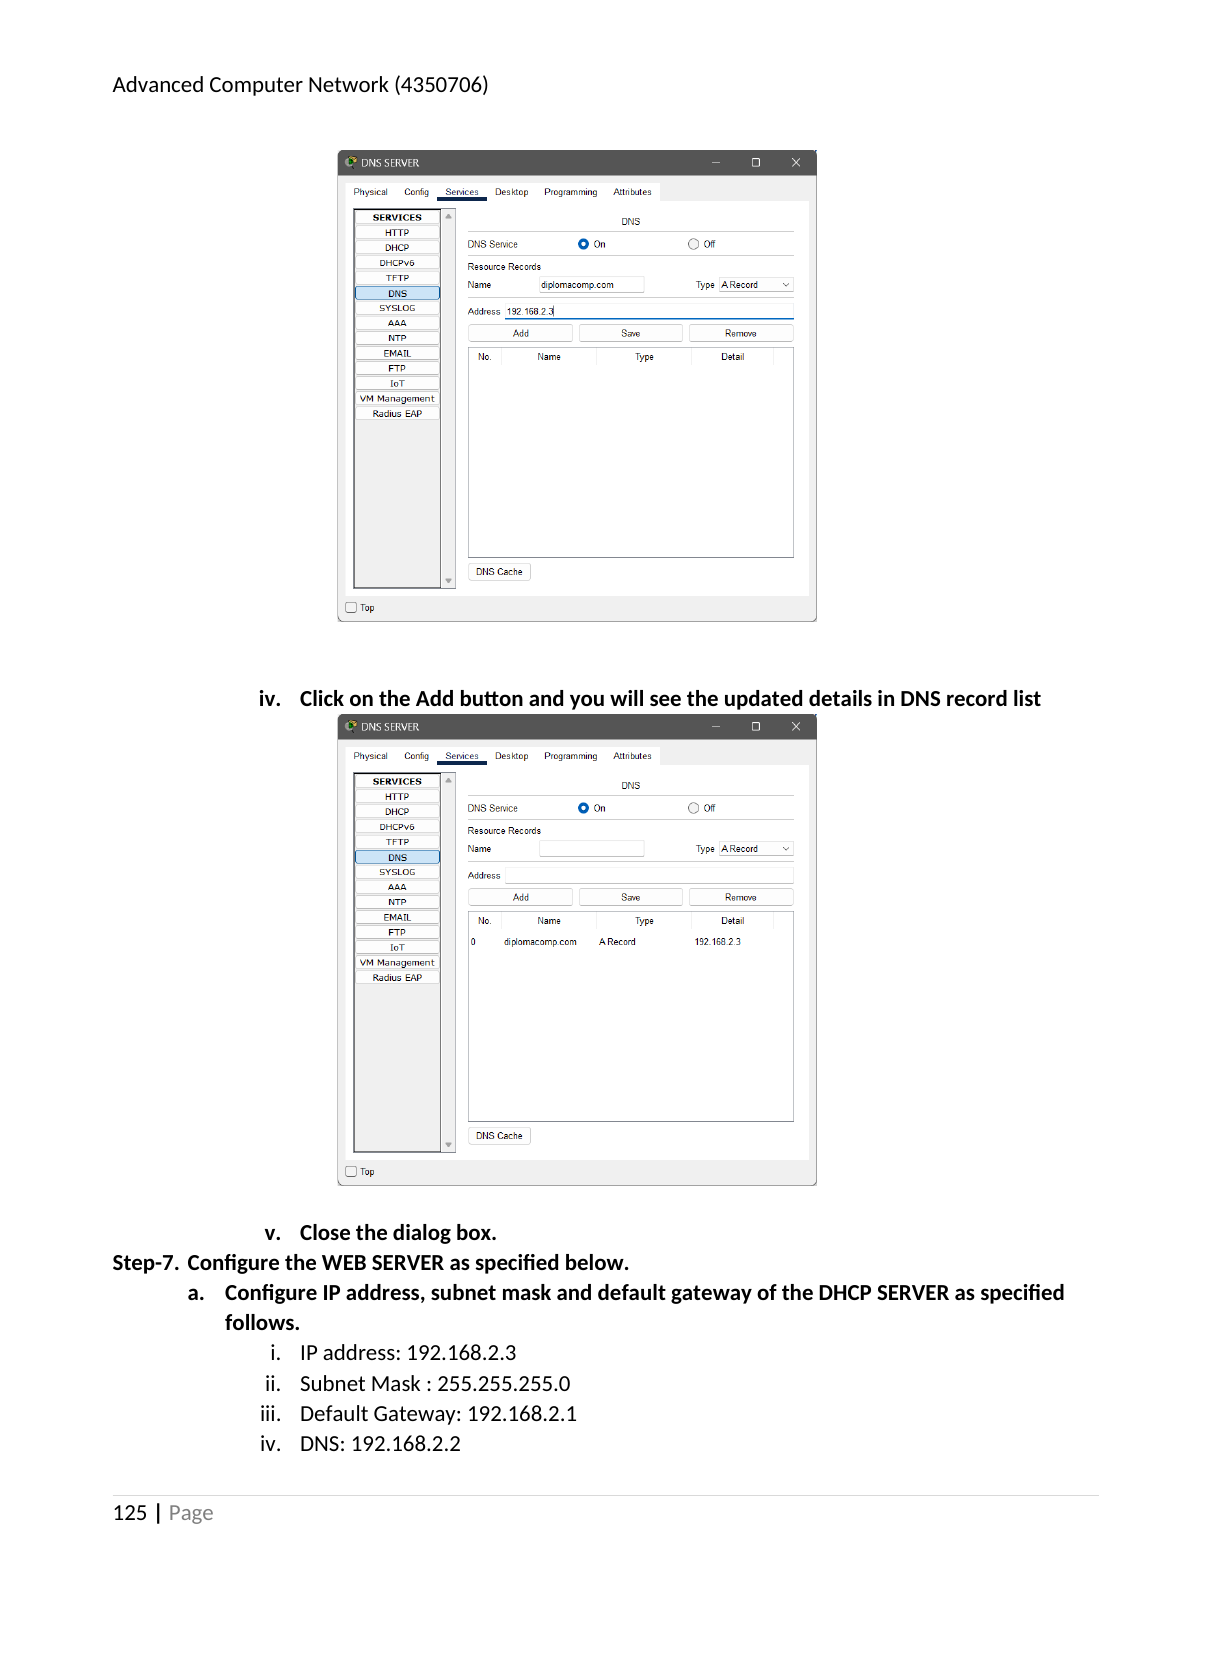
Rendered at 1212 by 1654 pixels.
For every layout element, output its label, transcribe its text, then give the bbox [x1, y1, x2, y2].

list IP address: 192.168.2.3 [281, 1338, 1099, 1367]
list Default Gateway: 192.168.2.1 [281, 1399, 1099, 1427]
list Subnet Mask : 255.255.255.0 [281, 1369, 1099, 1397]
list DNS: 192.168.2.2 [281, 1429, 1099, 1457]
picture [337, 150, 817, 622]
list Configure IP address, subnet mask and default gateway of the DHCP SERVER as specified follows. [187, 1278, 1099, 1336]
picture [337, 714, 817, 1186]
list Click on the Add button and you will see the updated details in DNS record list [281, 684, 1099, 712]
list Configure the WEB SERVER as specified below. [112, 1248, 1099, 1276]
list Close the dialog box. [281, 1218, 1099, 1246]
